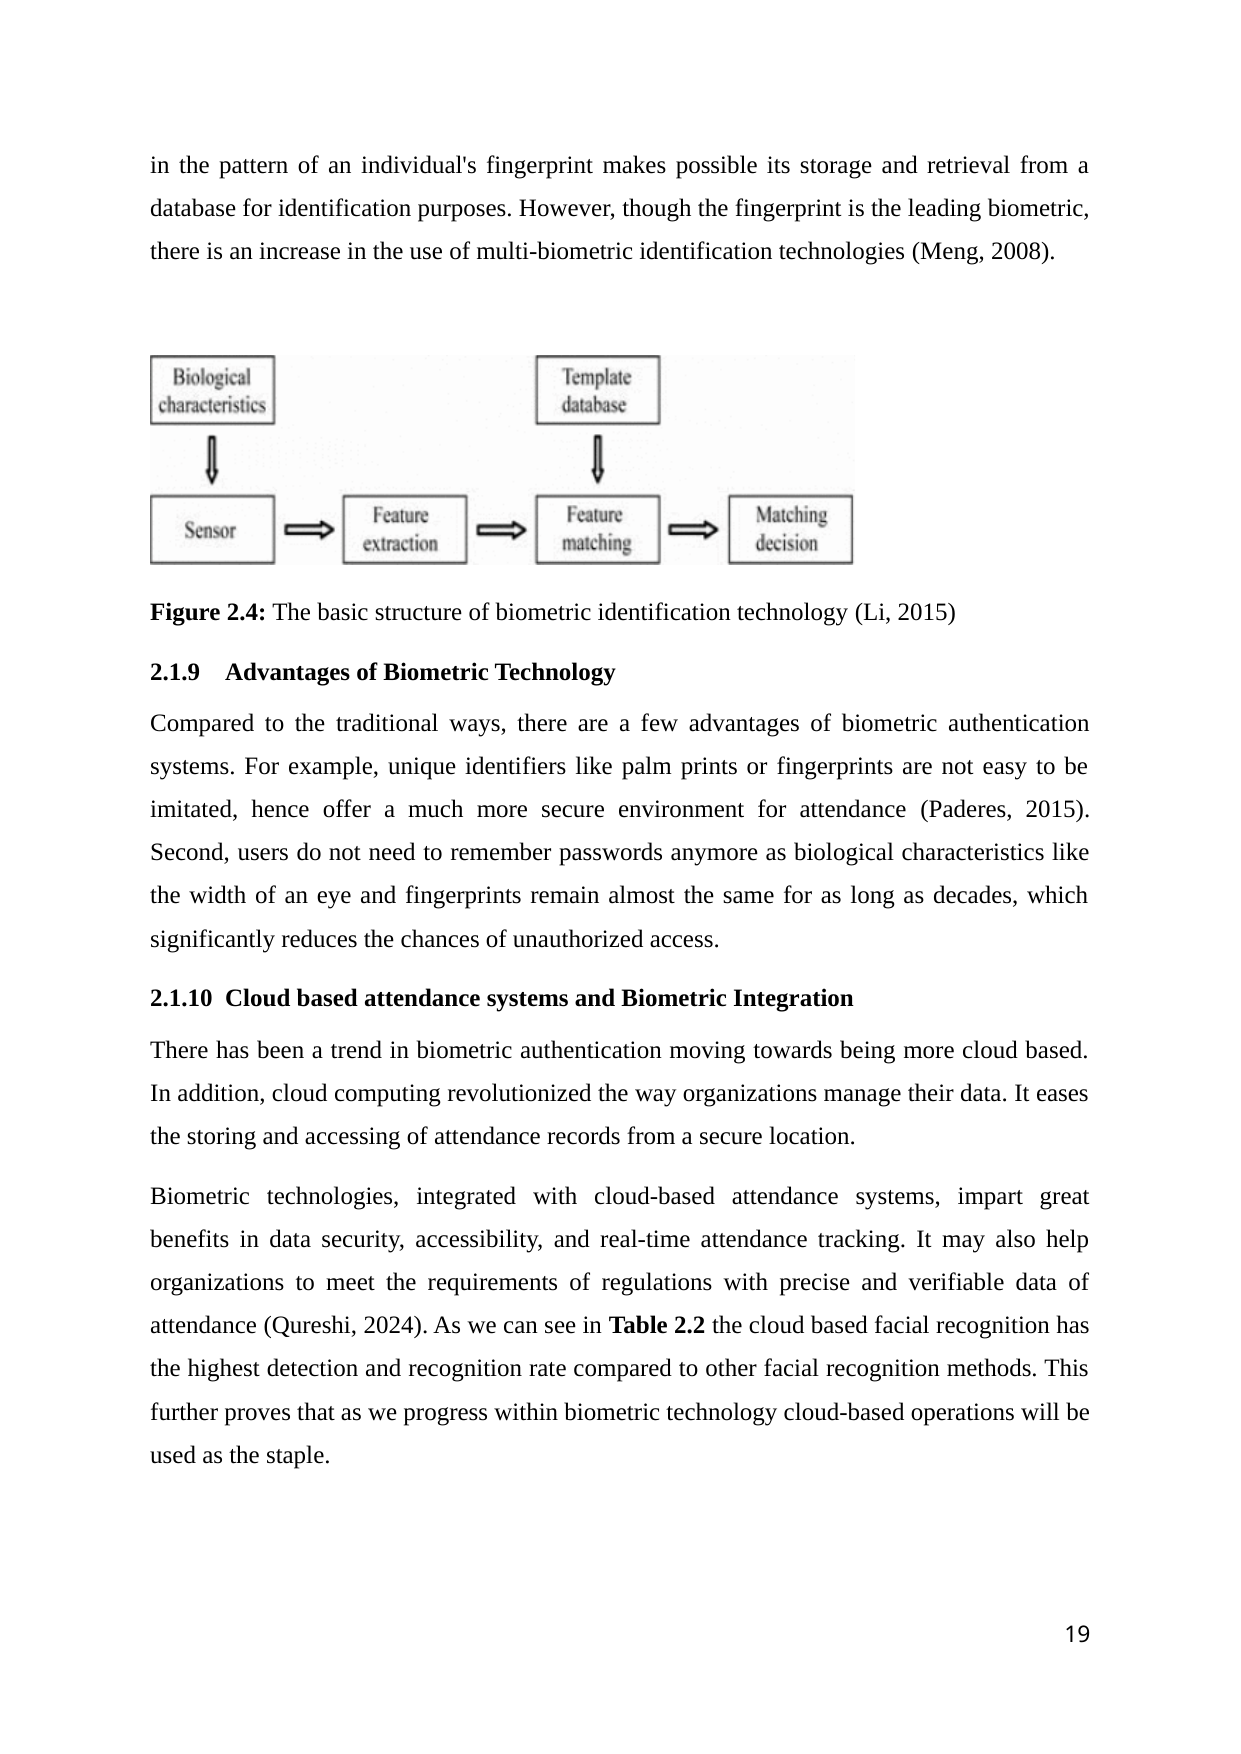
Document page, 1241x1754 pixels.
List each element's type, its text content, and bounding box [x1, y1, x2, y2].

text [150, 150, 1090, 265]
text Biometric technologies, integrated with cloud-based attendance systems, impart great benefits in data security, accessibility, and real-time attendance tracking. It may also help organizations to meet the requirements of regulations with precise and verifiable data of attendance . As we can see in Table 2.2 the cloud based facial recognition has the highest detection and recognition rate compared to other facial recognition methods. This further proves that as we progress within biometric technology cloud-based operations will be used as the staple. [150, 1181, 1090, 1468]
subtitle Advantages of Biometric Technology [150, 657, 1090, 685]
text There has been a trend in biometric authentication moving towards being more cloud based. In addition, cloud computing revolutionized the way organizations manage their data. It eases the storing and accessing of attendance records from a secure location. [150, 1035, 1090, 1150]
text Figure 2.3: The basic structure of biometric identification technology [150, 597, 1090, 626]
picture [150, 355, 855, 565]
text Compared to the traditional ways, there are a few advantages of biometric authentication systems. For example, unique identifiers like palm prints or fingerprints are not easy to be imitated, hence offer a much more secure environment for attendance . Second, users do not need to remember passwords anymore as biological characteristics like the width of an eye and fingerprints remain almost the same for as long as decades, which significantly reduces the chances of unauthorized access. [150, 708, 1090, 952]
subtitle Cloud based attendance systems and Biometric Integration [150, 983, 1090, 1012]
